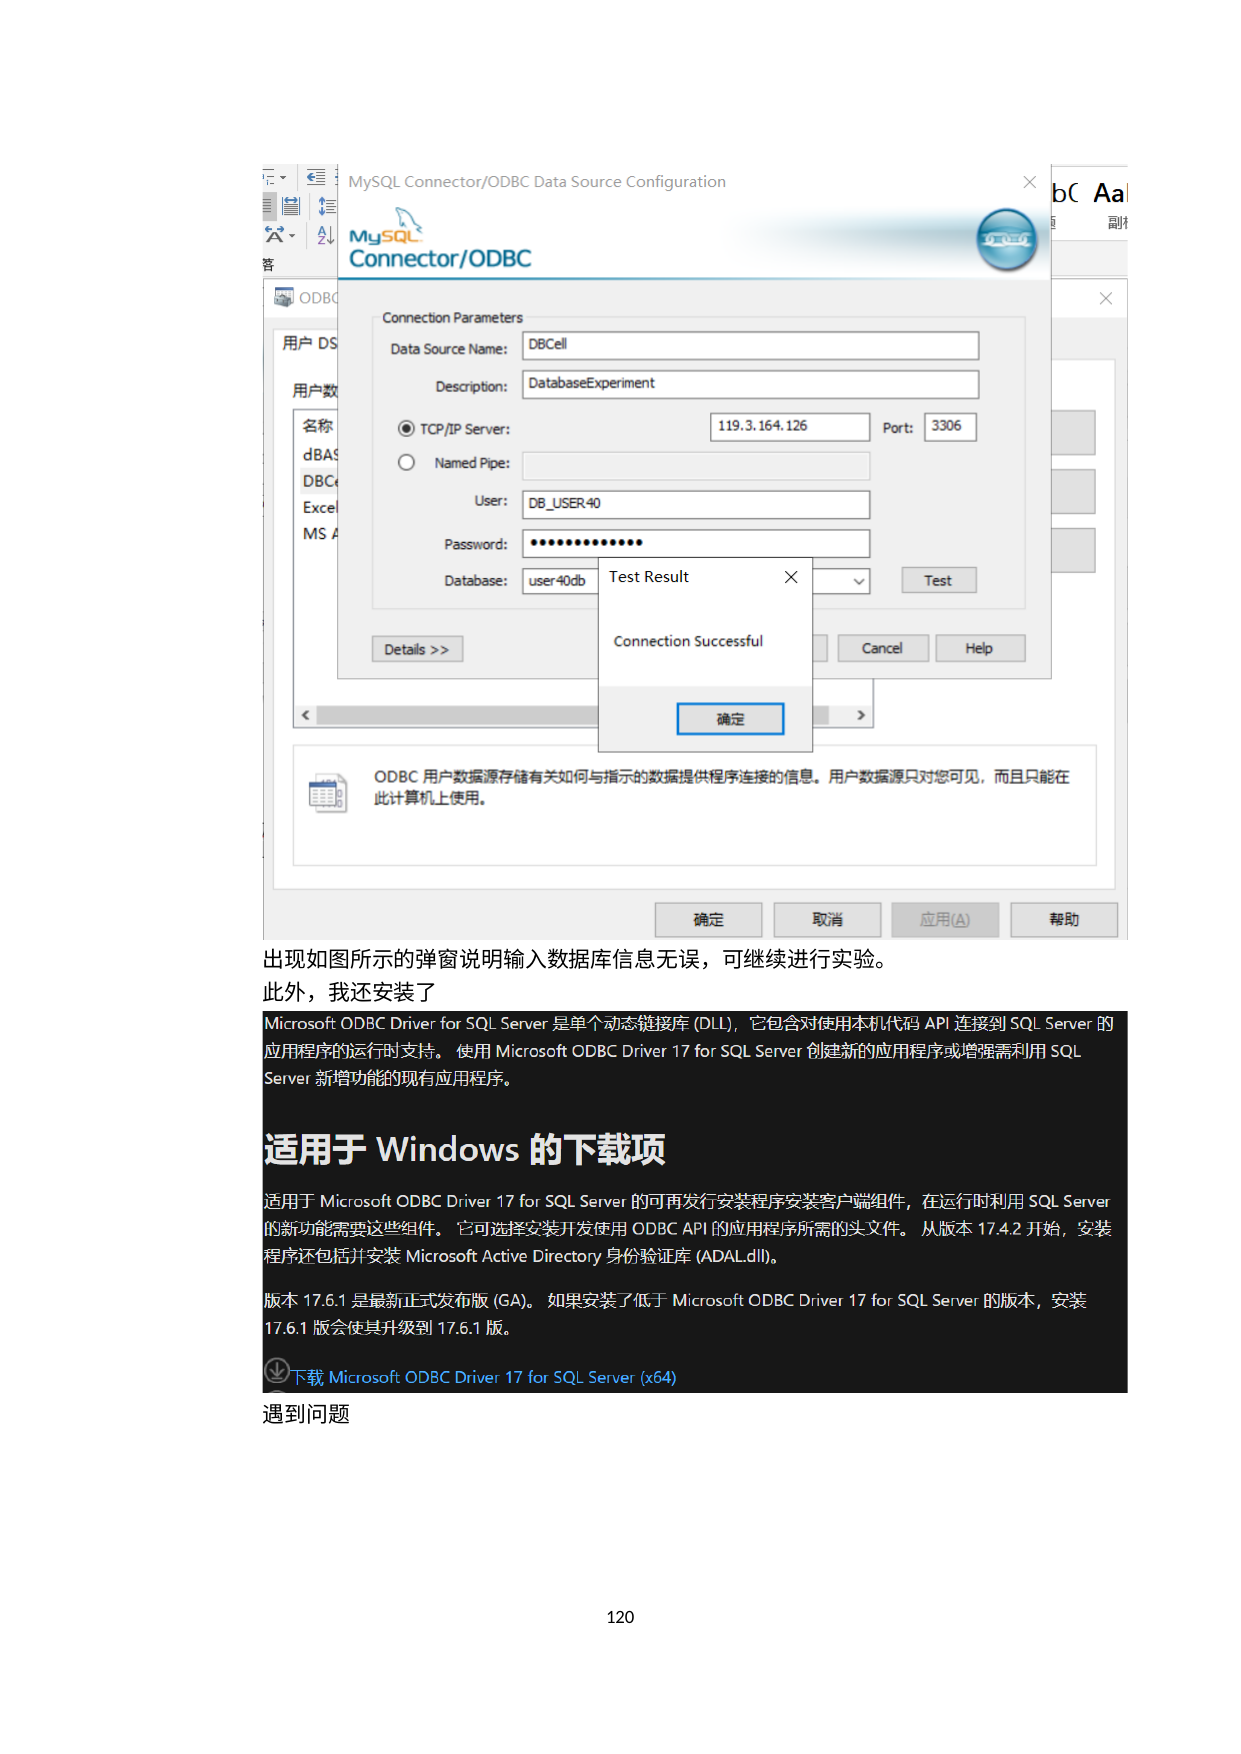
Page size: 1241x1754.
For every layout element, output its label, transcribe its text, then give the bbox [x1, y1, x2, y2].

list 此外，我还安装了 [262, 974, 1053, 1007]
list 遇到问题 [262, 1397, 1053, 1429]
picture [262, 1011, 1128, 1393]
list 出现如图所示的弹窗说明输入数据库信息无误，可继续进行实验。 [262, 942, 1053, 974]
picture [262, 164, 1128, 940]
